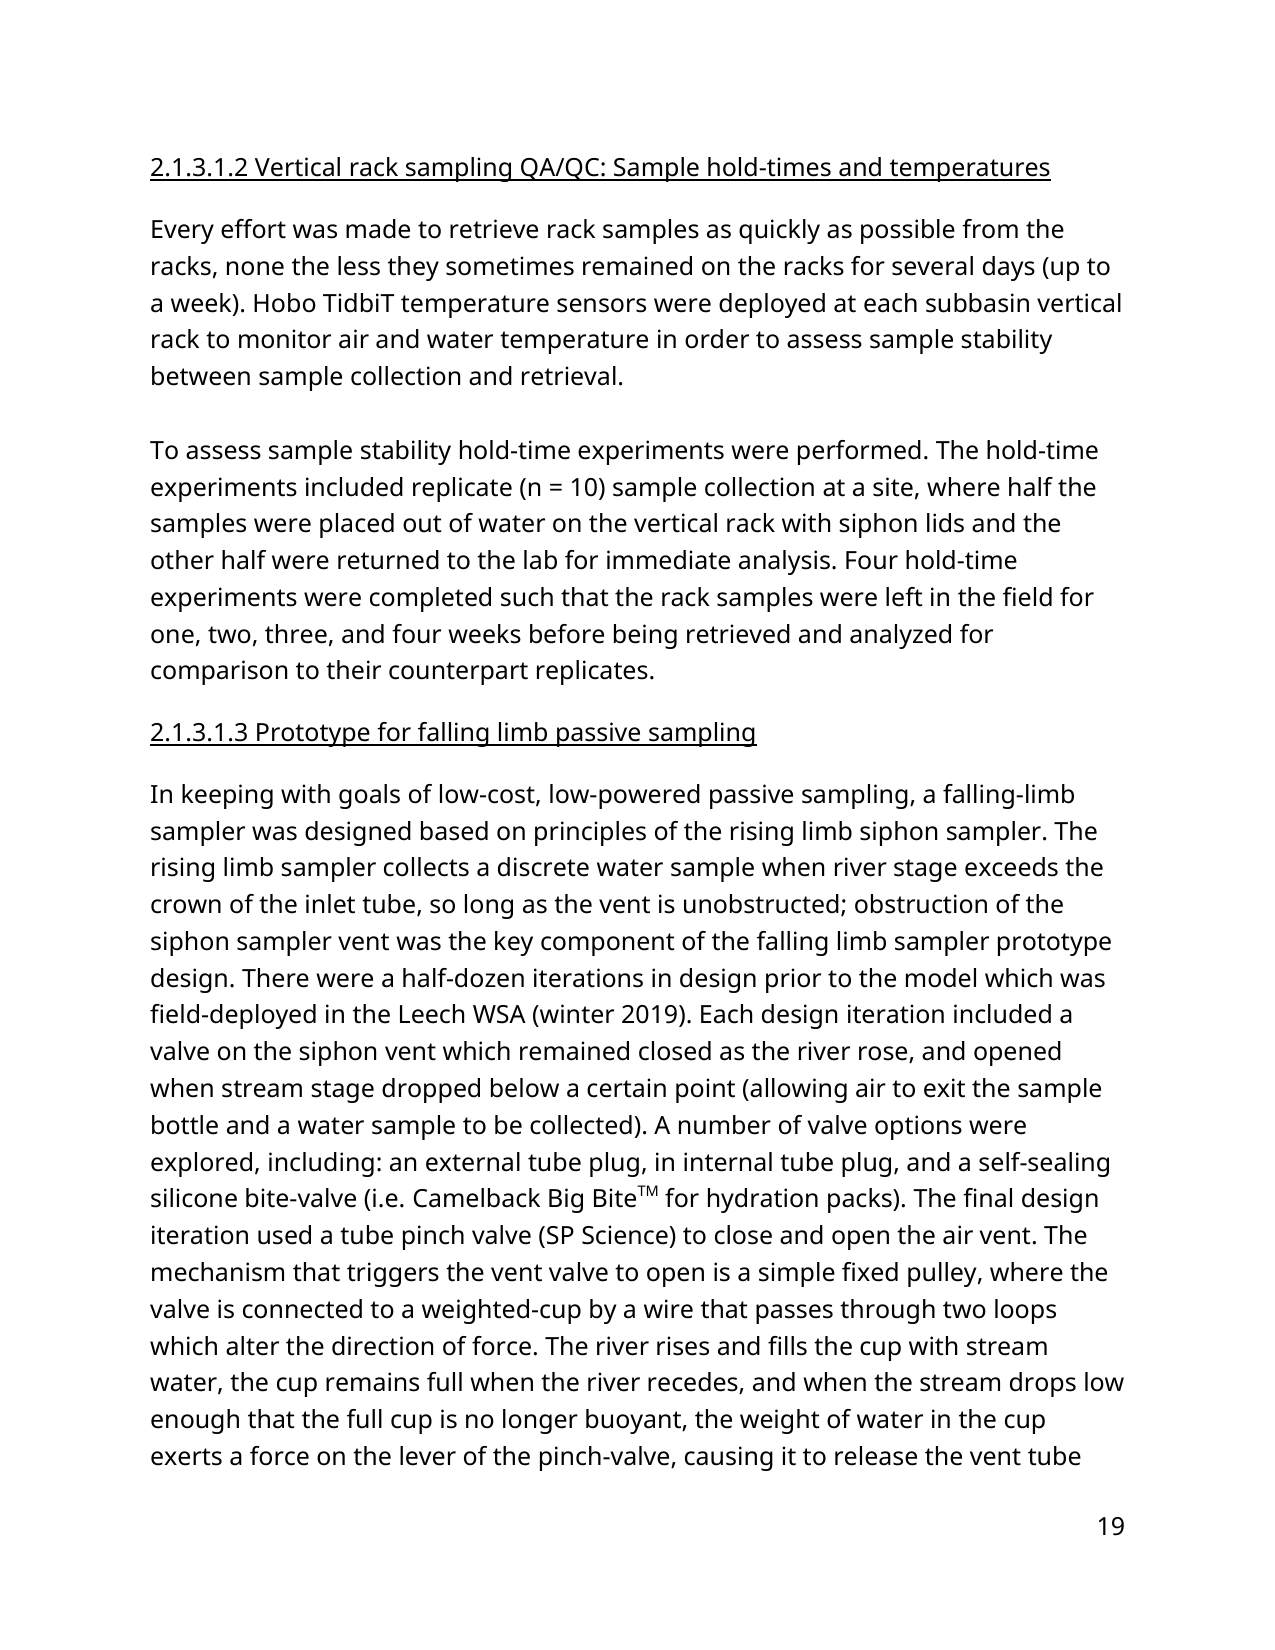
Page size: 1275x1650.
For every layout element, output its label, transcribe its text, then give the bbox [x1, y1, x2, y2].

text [150, 777, 1125, 1472]
subtitle 2.1.3.1.3 Prototype for falling limb passive sampling [150, 715, 1125, 749]
text Every effort was made to retrieve rack samples as quickly as possible from the racks, none the less they sometimes remained on the racks for several days (up to a week). Hobo TidbiT temperature sensors were deployed at each subbasin vertical rack to monitor air and water temperature in order to assess sample stability between sample collection and retrieval. [150, 212, 1125, 393]
text To assess sample stability hold-time experiments were performed. The hold-time experiments included replicate (n = 10) sample collection at a site, where half the samples were placed out of water on the vertical rack with siphon lids and the other half were returned to the lab for immediate analysis. Four hold-time experiments were completed such that the rack samples were left in the field for one, two, three, and four weeks before being retrieved and analyzed for comparison to their counterpart replicates. [150, 432, 1125, 687]
subtitle 2.1.3.1.2 Vertical rack sampling QA/QC: Sample hold-times and temperatures [150, 150, 1125, 184]
